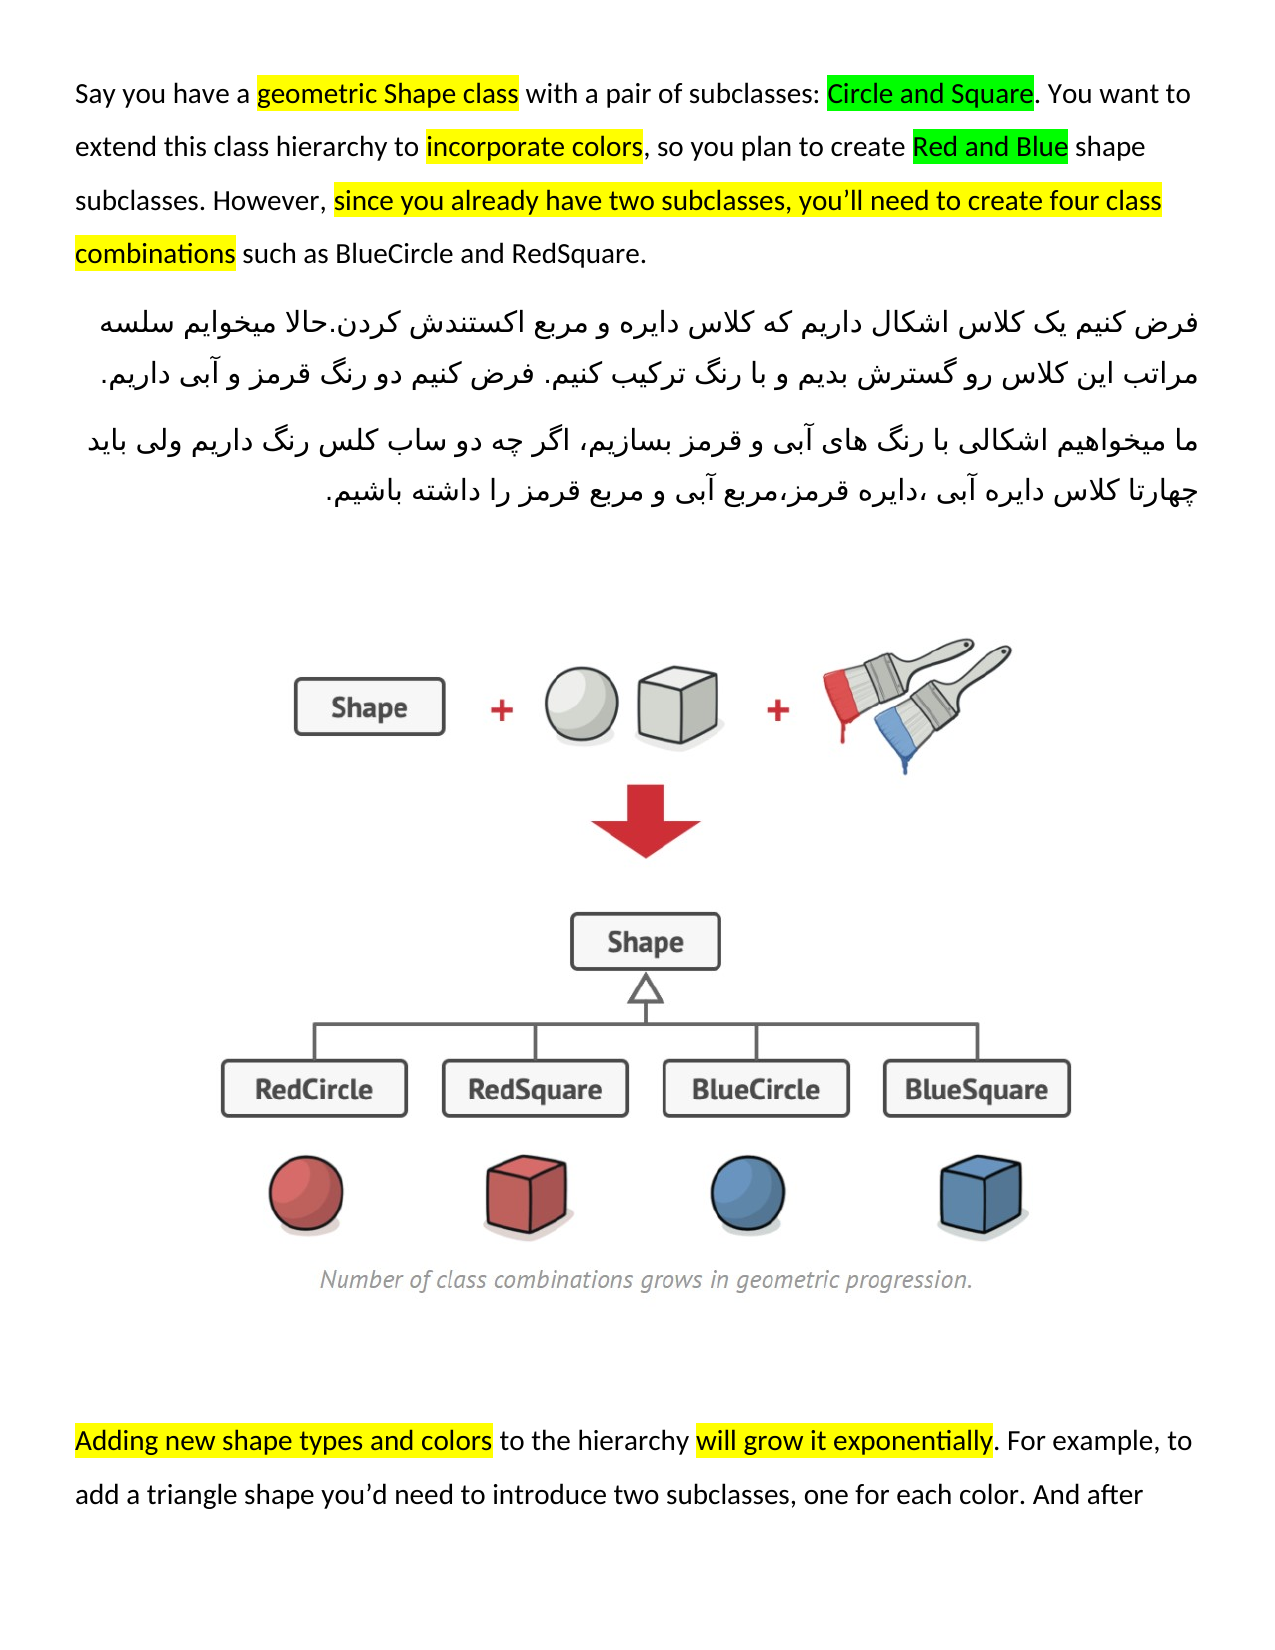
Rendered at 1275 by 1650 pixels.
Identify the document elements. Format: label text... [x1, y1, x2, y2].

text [75, 1422, 1200, 1511]
text ما میخواهیم اشکالی با رنگ های آبی و قرمز بسازیم، اگر چه دو ساب کلس رنگ داریم ولی باید چهارتا کلاس دایره آبی ،دایره قرمز،مربع آبی و مربع قرمز را داشته باشیم. [75, 423, 1200, 507]
picture [75, 540, 1200, 1322]
text Say you have a geometric Shape class with a pair of subclasses: Circle and Square. You want to extend this class hierarchy to incorporate colors, so you plan to create Red and Blue shape subclasses. However, since you already have two subclasses, you’ll need to create four class combinations such as BlueCircle and RedSquare. [75, 75, 1200, 271]
text فرض کنیم یک کلاس اشکال داریم که کلاس دایره و مربع اکستندش کردن.حالا میخوایم سلسه مراتب این کلاس رو گسترش بدیم و با رنگ ترکیب کنیم. فرض کنیم دو رنگ قرمز و آبی داریم. [75, 305, 1200, 389]
